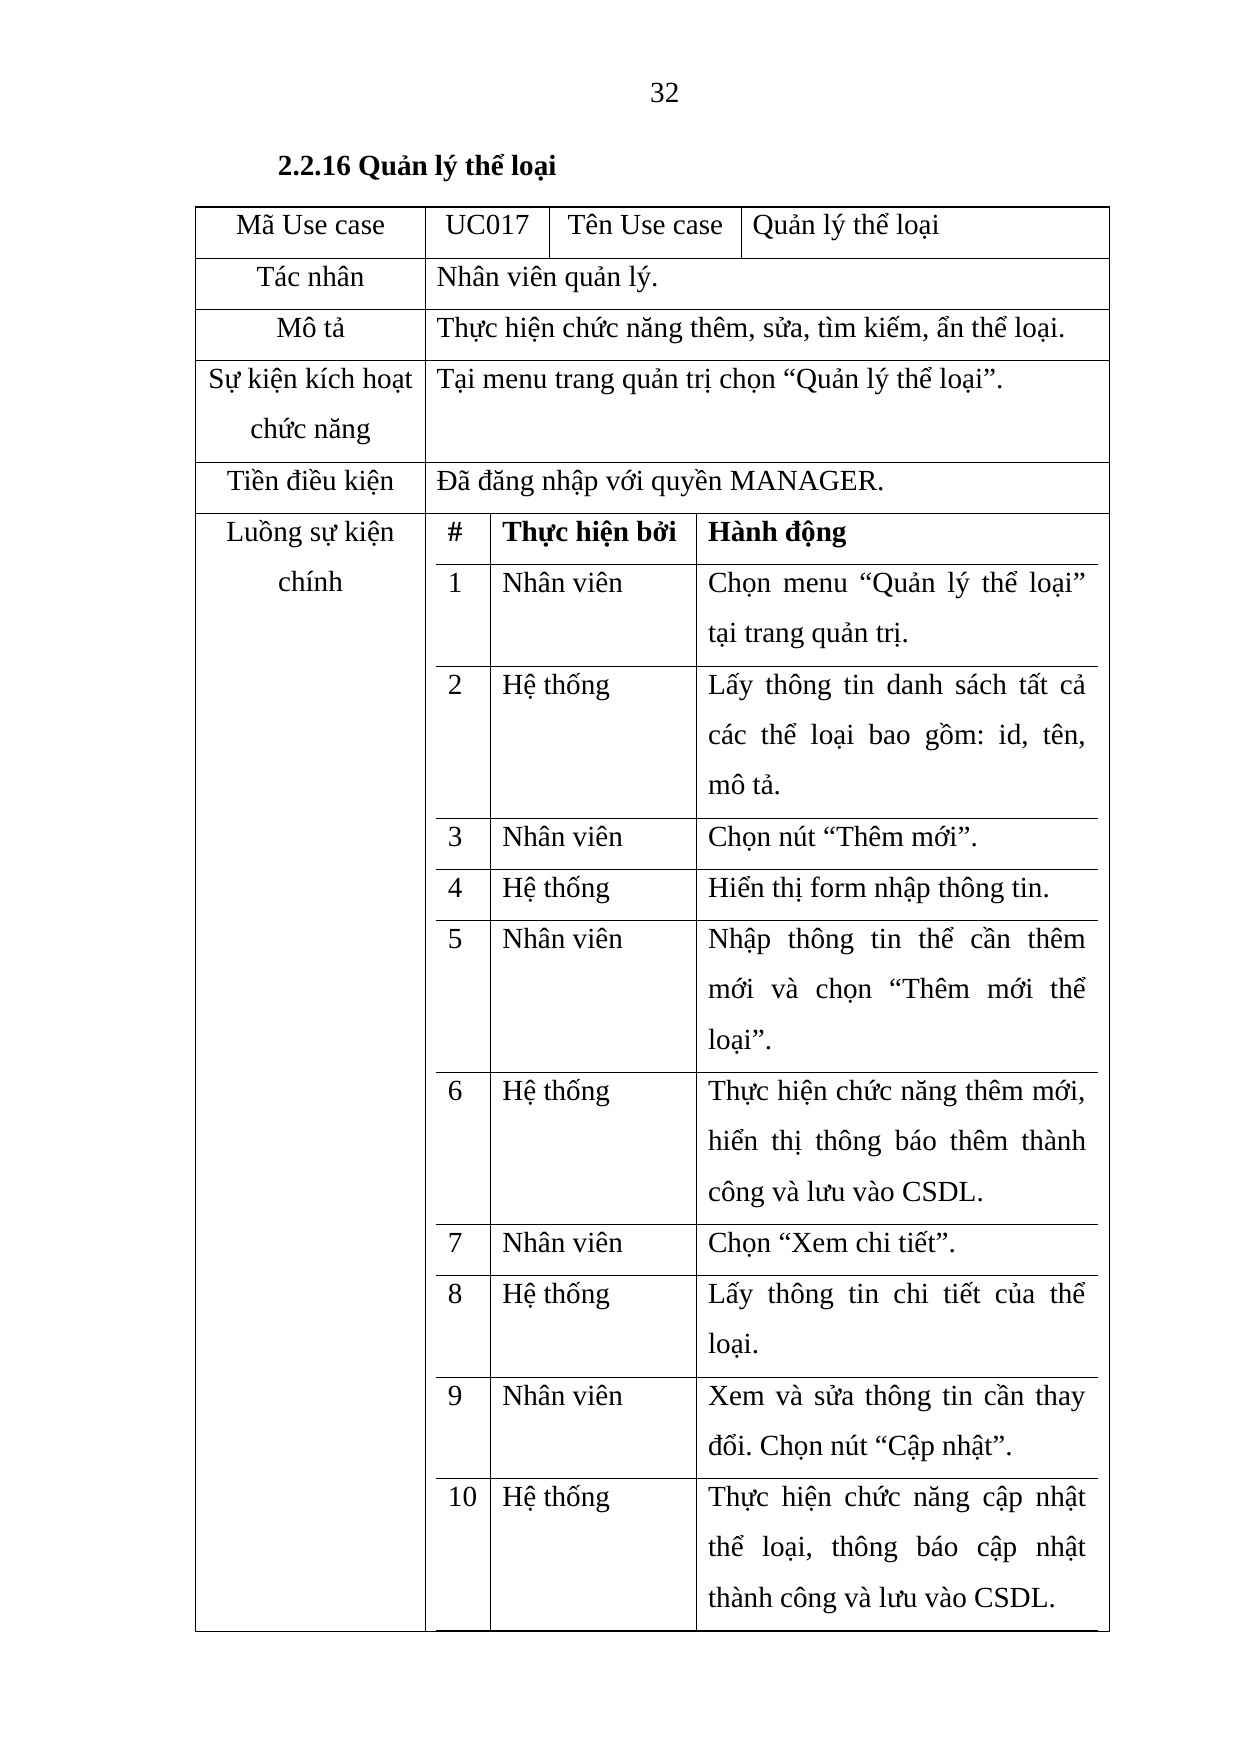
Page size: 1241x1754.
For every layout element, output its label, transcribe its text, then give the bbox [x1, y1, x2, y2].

table_cell [491, 1276, 696, 1377]
table_cell Tác nhân [196, 259, 425, 309]
table_cell Nhân viên quản lý. [426, 259, 1109, 309]
table_cell Sự kiện kích hoạt chức năng [196, 361, 425, 462]
subtitle 2.2.16 Quản lý thể loại [207, 148, 1122, 181]
table_cell [491, 870, 696, 920]
table_cell [491, 921, 696, 1072]
table_cell [491, 565, 696, 666]
table_cell [491, 1479, 696, 1630]
table_cell Luồng sự kiện chính [196, 514, 425, 1631]
table_cell Tiền điều kiện [196, 463, 425, 513]
table_cell Mô tả [196, 310, 425, 360]
table_header UC017 [426, 208, 549, 258]
table_cell [491, 1225, 696, 1275]
table_cell Tại menu trang quản trị chọn “Quản lý thể loại”. [426, 361, 1109, 462]
table_cell Đã đăng nhập với quyền MANAGER. [426, 463, 1109, 513]
table_cell [491, 514, 696, 564]
table_cell [697, 514, 1109, 1631]
table_cell [491, 1073, 696, 1224]
table_header Mã Use case [196, 208, 425, 258]
table_cell [491, 819, 696, 869]
table_cell [426, 514, 490, 1631]
table_cell Thực hiện chức năng thêm, sửa, tìm kiếm, ẩn thể loại. [426, 310, 1109, 360]
table_cell [491, 1378, 696, 1478]
table_cell [491, 667, 696, 818]
table_header Tên Use case [550, 208, 741, 258]
table_header Quản lý thể loại [742, 208, 1109, 258]
